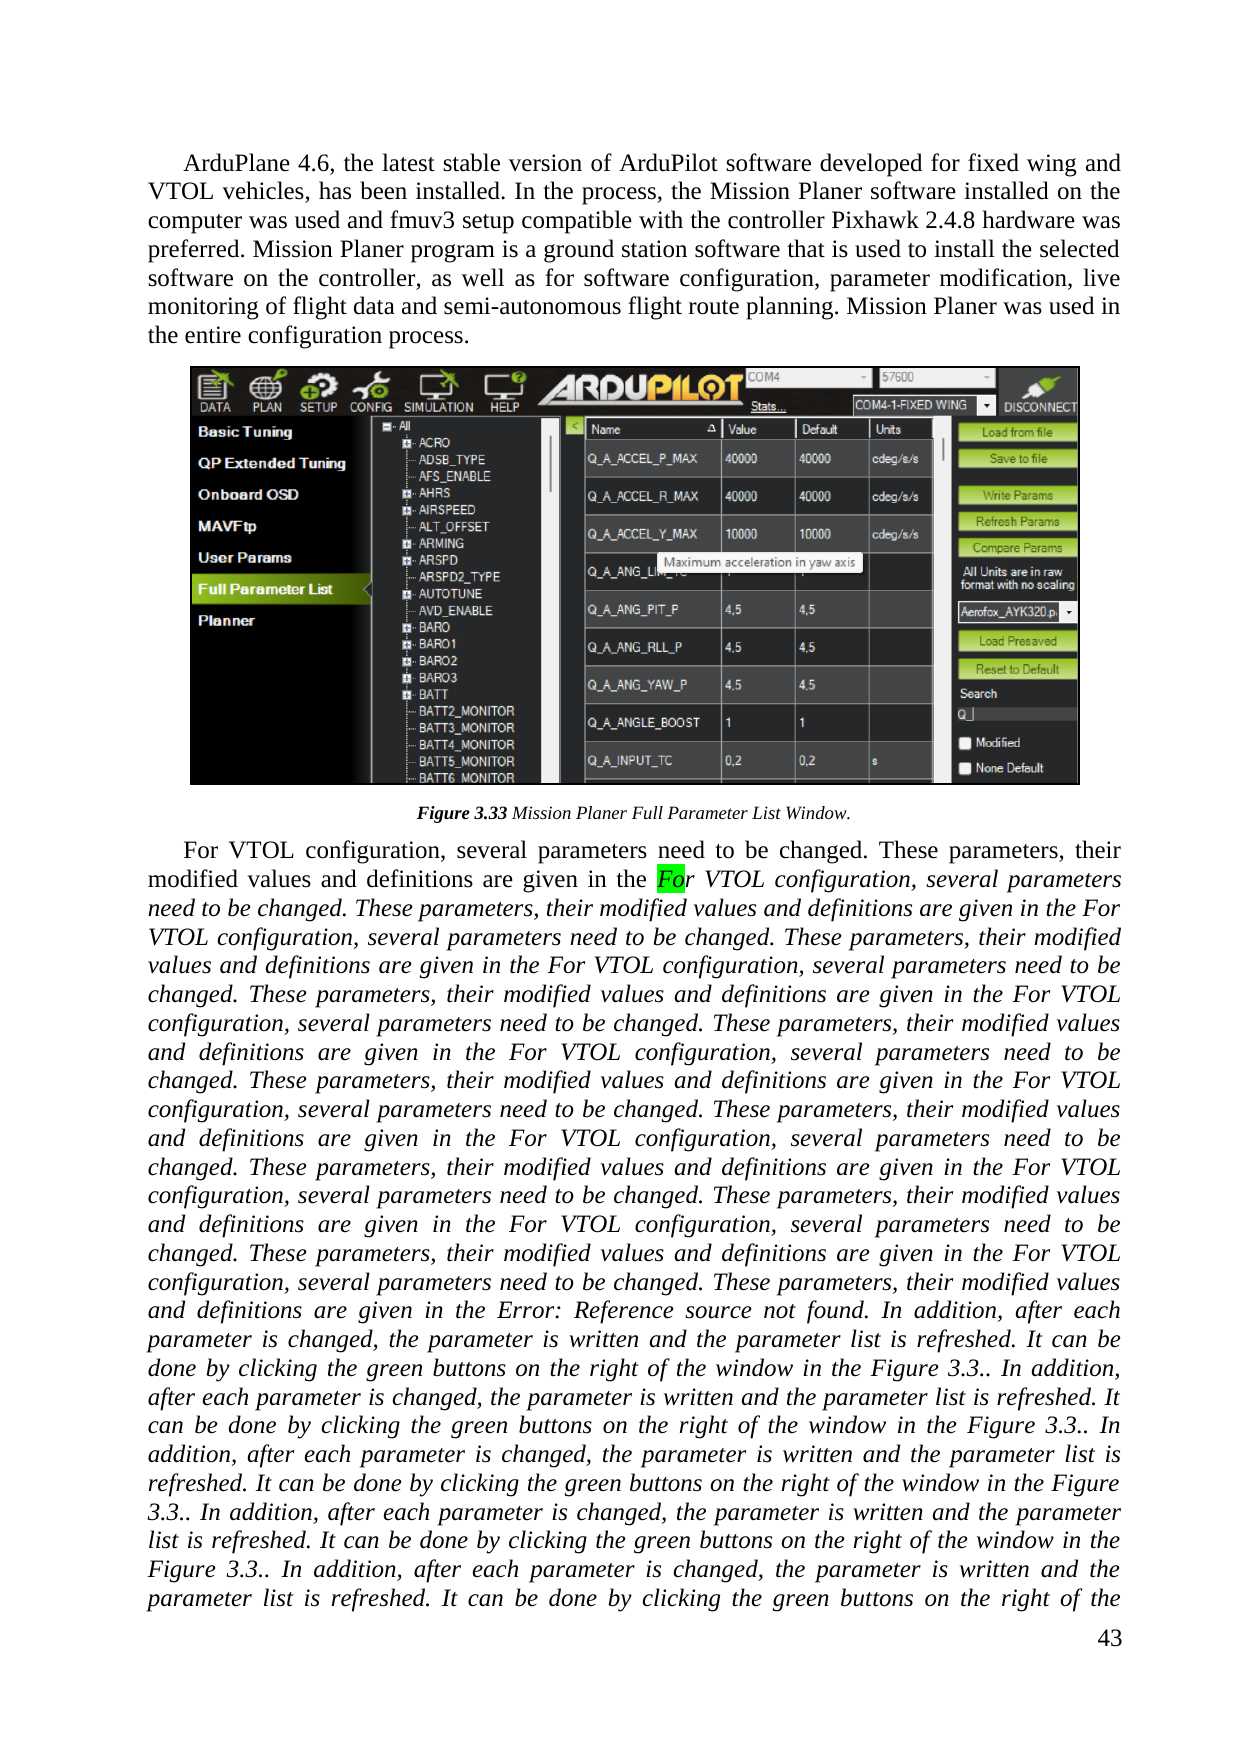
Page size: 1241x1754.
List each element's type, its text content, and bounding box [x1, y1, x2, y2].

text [148, 836, 1122, 1612]
text ArduPlane 4.6, the latest stable version of ArduPilot software developed for fixed wing and VTOL vehicles, has been installed. In the process, the Mission Planer software installed on the computer was used and fmuv3 setup compatible with the controller Pixhawk 2.4.8 hardware was preferred. Mission Planer program is a ground station software that is used to install the selected software on the controller, as well as for software configuration, parameter modification, live monitoring of flight data and semi-autonomous flight route planning. Mission Planer was used in the entire configuration process. [148, 148, 1122, 349]
picture [192, 368, 1078, 783]
